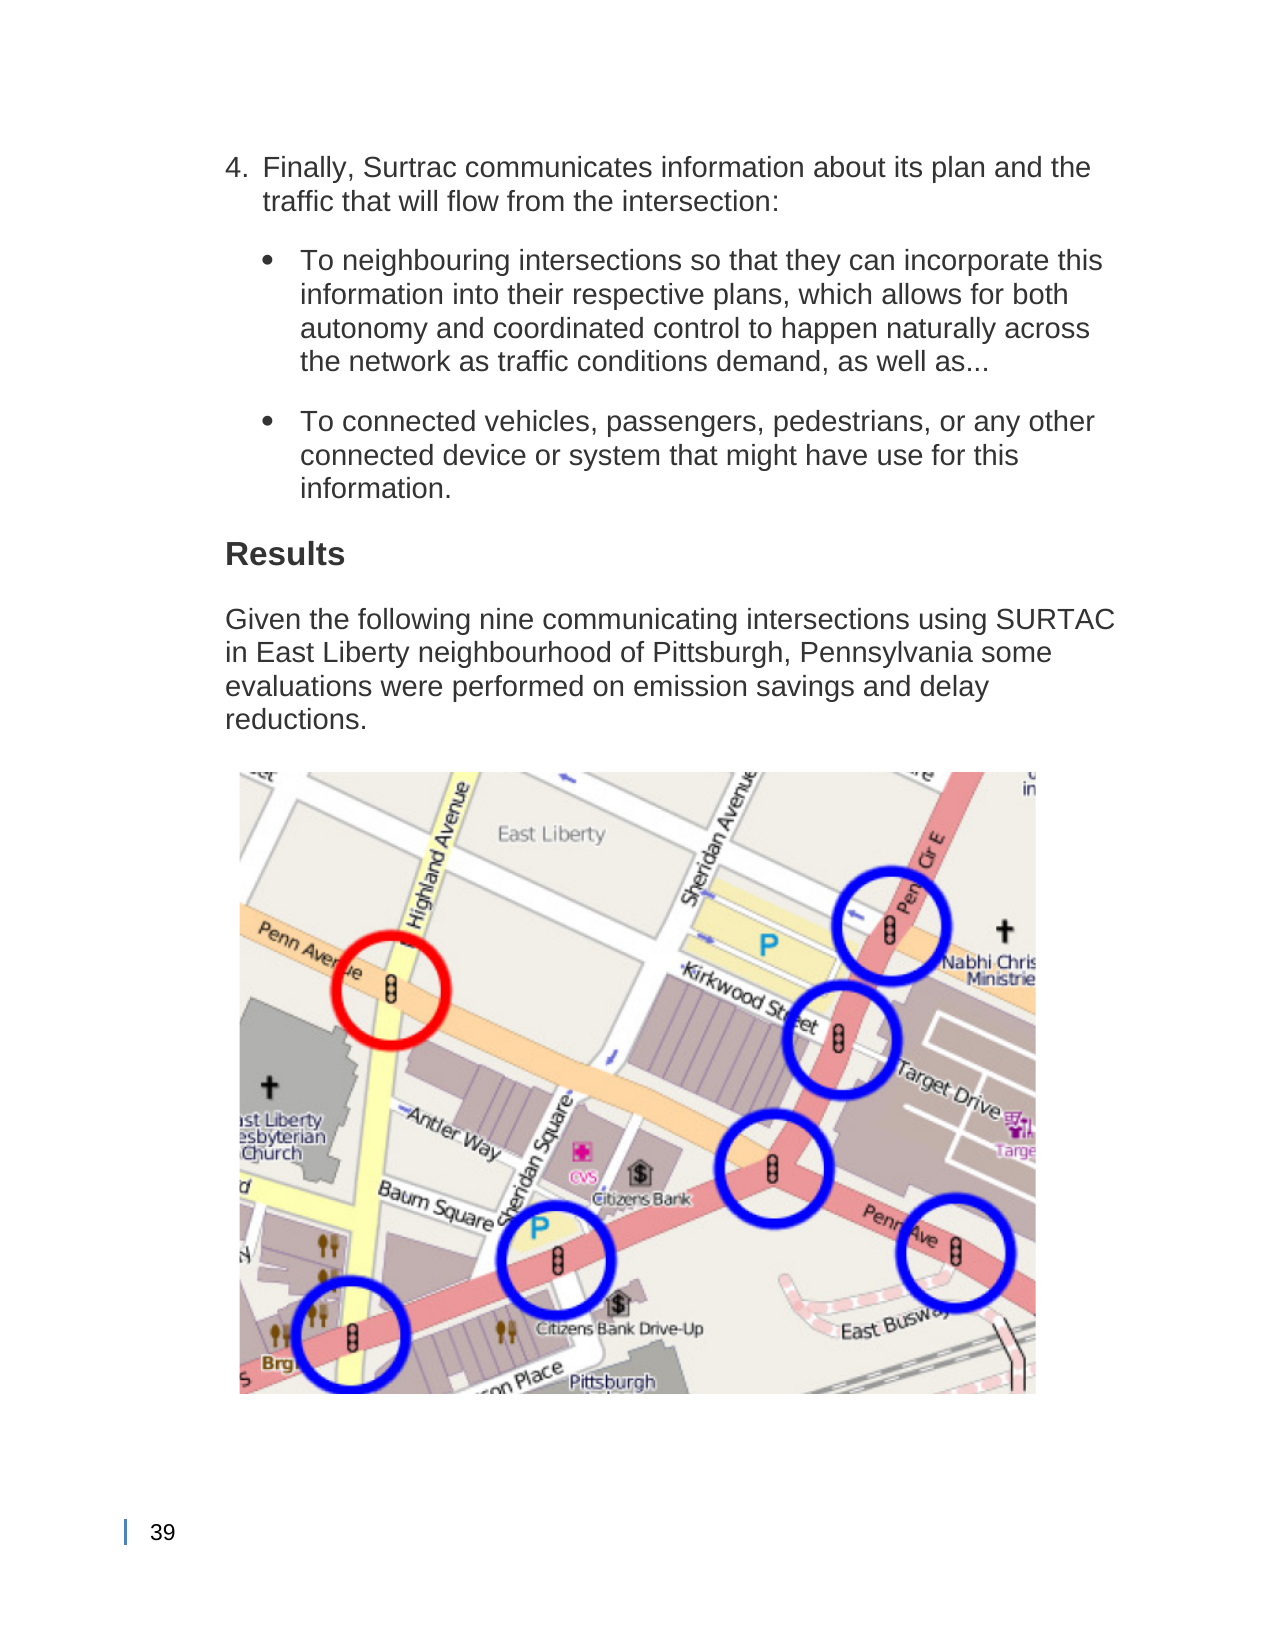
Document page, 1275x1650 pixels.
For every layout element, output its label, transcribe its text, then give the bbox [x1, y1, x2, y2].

list Finally, Surtrac communicates information about its plan and the traffic that will flow from the intersection: [225, 150, 1125, 243]
list To connected vehicles, passengers, pedestrians, or any other connected device or system that might have use for this information. [262, 404, 1125, 505]
text Results [225, 534, 1125, 573]
text Given the following nine communicating intersections using SURTAC in East Liberty neighbourhood of Pittsburgh, Pennsylvania some evaluations were performed on emission savings and delay reductions. [225, 602, 1125, 736]
list To neighbouring intersections so that they can incorporate this information into their respective plans, which allows for both autonomy and coordinated control to happen naturally across the network as traffic conditions demand, as well as... [262, 243, 1125, 404]
